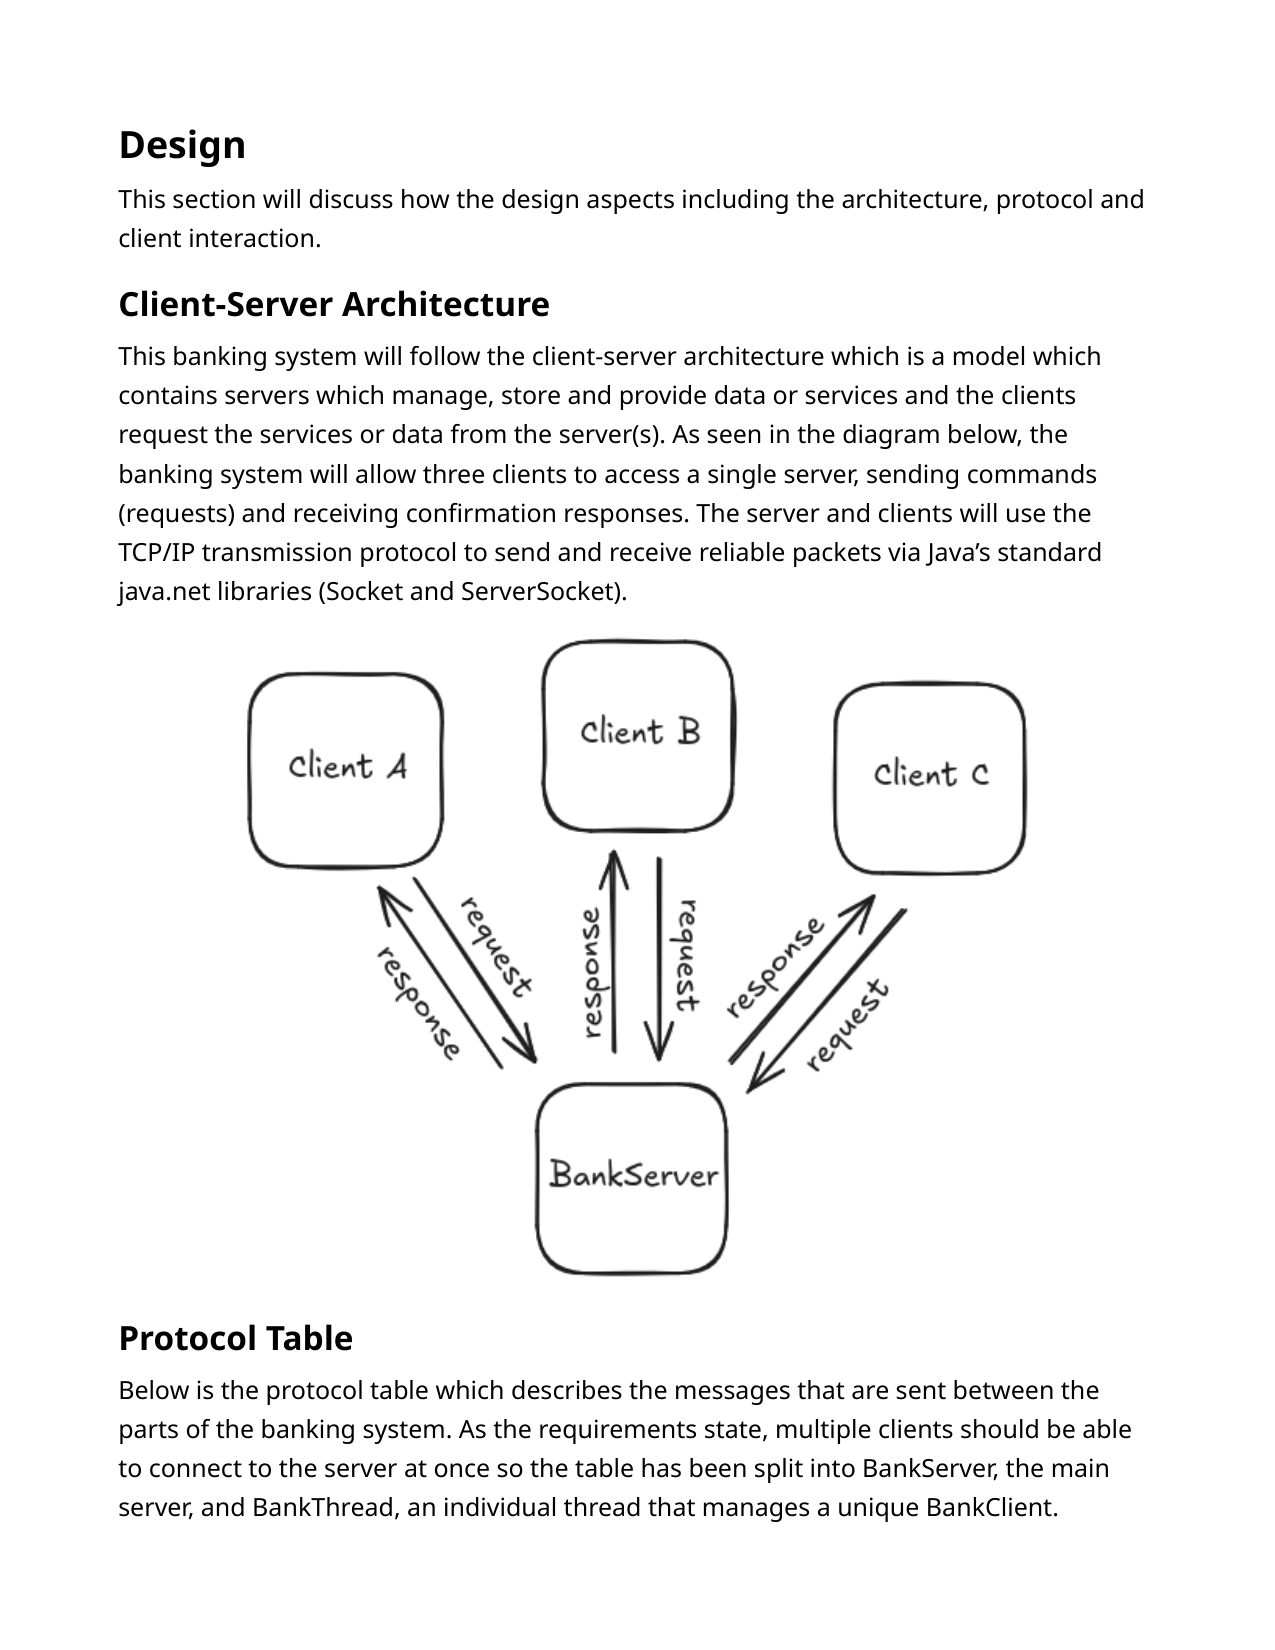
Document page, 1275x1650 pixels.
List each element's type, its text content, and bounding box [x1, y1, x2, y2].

text Below is the protocol table which describes the messages that are sent between the parts of the banking system. As the requirements state, multiple clients should be able to connect to the server at once so the table has been split into BankServer, the main server, and BankThread, an individual thread that manages a unique BankClient. [118, 1372, 1157, 1524]
picture [235, 627, 1040, 1289]
text This banking system will follow the client-server architecture which is a model which contains servers which manage, store and provide data or services and the clients request the services or data from the server(s). As seen in the diagram below, the banking system will allow three clients to access a single server, sending commands (requests) and receiving confirmation responses. The server and clients will use the TCP/IP transmission protocol to send and receive reliable packets via Java’s standard java.net libraries (Socket and ServerSocket). [118, 339, 1157, 608]
subtitle Design [118, 118, 1157, 169]
subtitle Client-Server Architecture [118, 281, 1157, 326]
text This section will discuss how the design aspects including the architecture, protocol and client interaction. [118, 182, 1157, 255]
